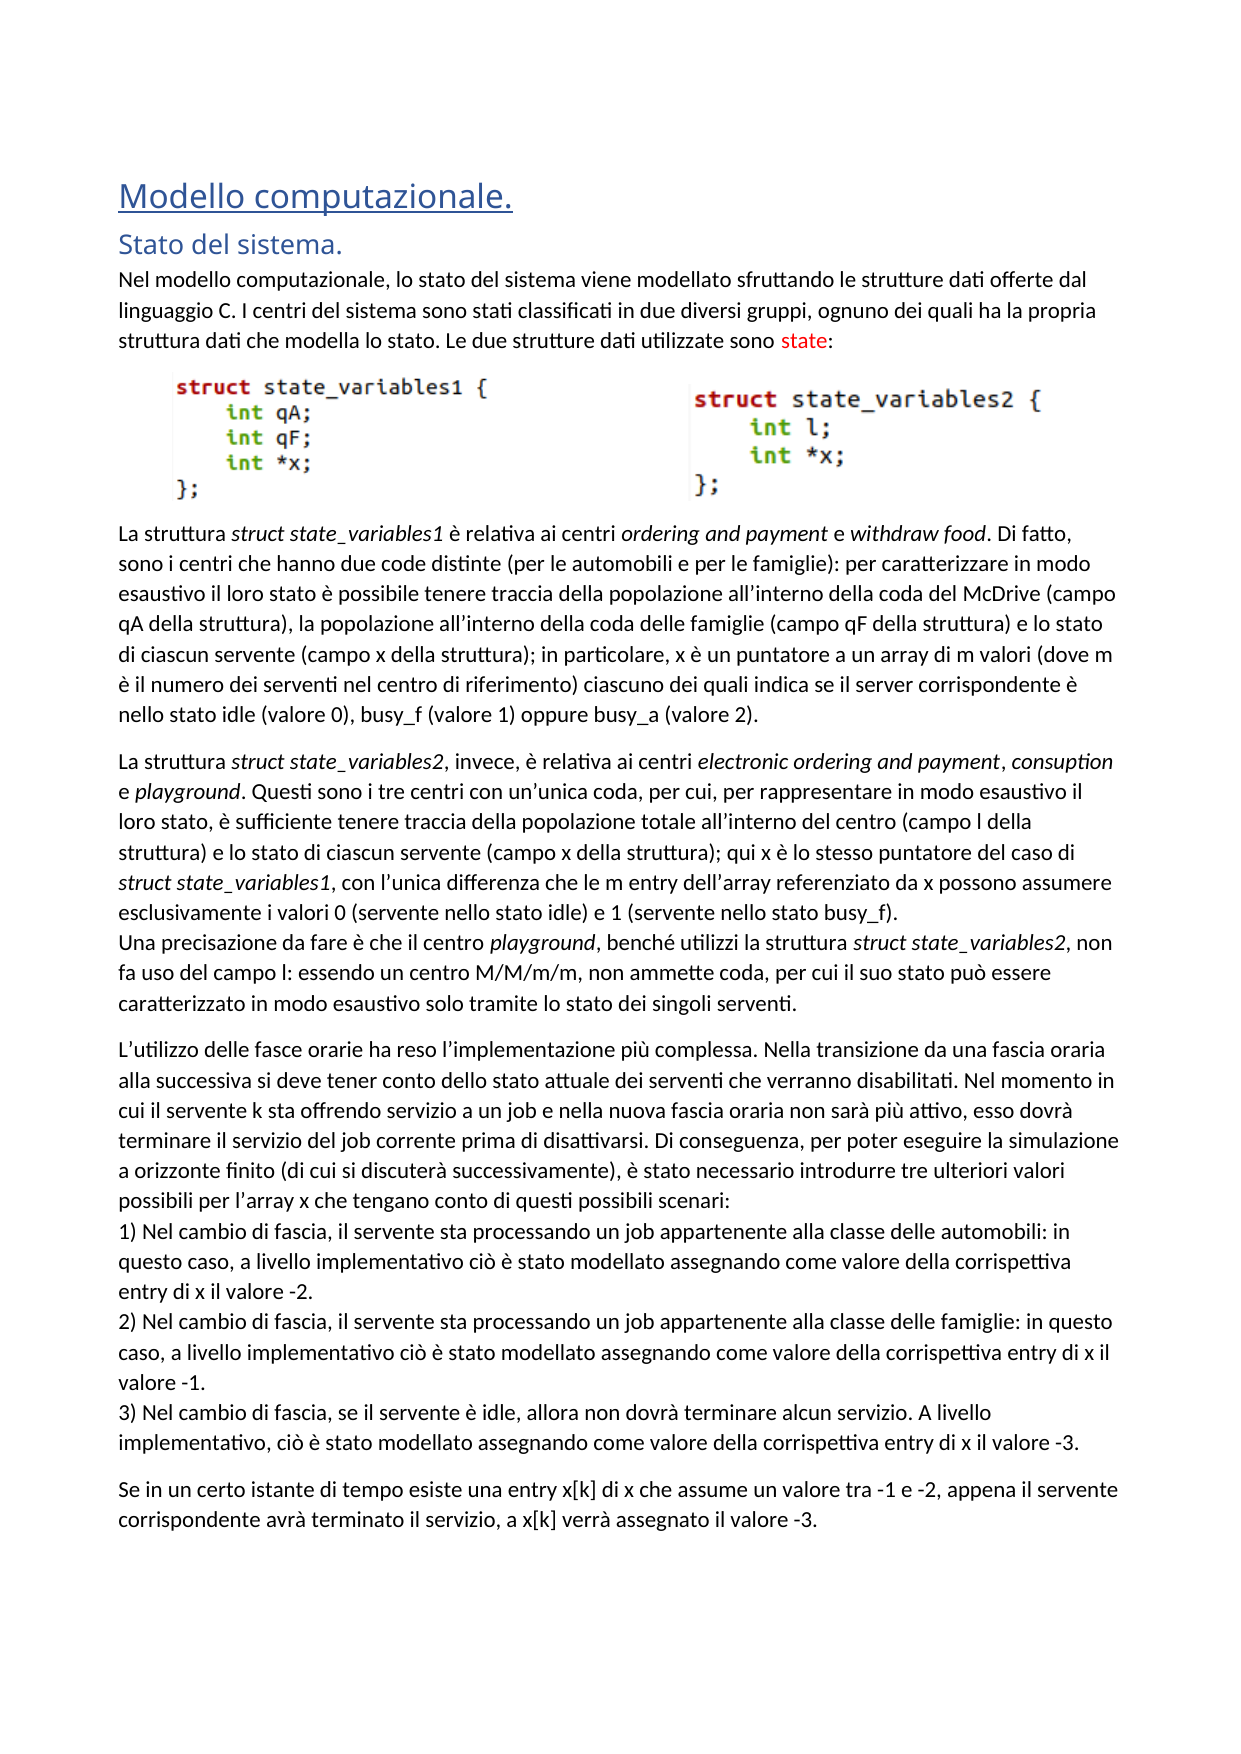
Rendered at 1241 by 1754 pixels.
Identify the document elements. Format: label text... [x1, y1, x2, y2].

picture [172, 372, 500, 501]
text L’utilizzo delle fasce orarie ha reso l’implementazione più complessa. Nella transizione da una fascia oraria alla successiva si deve tener conto dello stato attuale dei serventi che verranno disabilitati. Nel momento in cui il servente k sta offrendo servizio a un job e nella nuova fascia oraria non sarà più attivo, esso dovrà terminare il servizio del job corrente prima di disattivarsi. Di conseguenza, per poter eseguire la simulazione a orizzonte finito (di cui si discuterà successivamente), è stato necessario introdurre tre ulteriori valori possibili per l’array x che tengano conto di questi possibili scenari: 1) Nel cambio di fascia, il servente sta processando un job appartenente alla classe delle automobili: in questo caso, a livello implementativo ciò è stato modellato assegnando come valore della corrispettiva entry di x il valore -2. 2) Nel cambio di fascia, il servente sta processando un job appartenente alla classe delle famiglie: in questo caso, a livello implementativo ciò è stato modellato assegnando come valore della corrispettiva entry di x il valore -1. 3) Nel cambio di fascia, se il servente è idle, allora non dovrà terminare alcun servizio. A livello implementativo, ciò è stato modellato assegnando come valore della corrispettiva entry di x il valore -3. [118, 1036, 1122, 1456]
picture [688, 384, 1069, 501]
text Nel modello computazionale, lo stato del sistema viene modellato sfruttando le strutture dati offerte dal linguaggio C. I centri del sistema sono stati classificati in due diversi gruppi, ognuno dei quali ha la propria struttura dati che modella lo stato. Le due strutture dati utilizzate sono state: [118, 266, 1122, 354]
text La struttura struct state_variables1 è relativa ai centri ordering and payment e withdraw food. Di fatto, sono i centri che hanno due code distinte (per le automobili e per le famiglie): per caratterizzare in modo esaustivo il loro stato è possibile tenere traccia della popolazione all’interno della coda del McDrive (campo qA della struttura), la popolazione all’interno della coda delle famiglie (campo qF della struttura) e lo stato di ciascun servente (campo x della struttura); in particolare, x è un puntatore a un array di m valori (dove m è il numero dei serventi nel centro di riferimento) ciascuno dei quali indica se il server corrispondente è nello stato idle (valore 0), busy_f (valore 1) oppure busy_a (valore 2). [118, 519, 1122, 728]
text Se in un certo istante di tempo esiste una entry x[k] di x che assume un valore tra -1 e -2, appena il servente corrispondente avrà terminato il servizio, a x[k] verrà assegnato il valore -3. [118, 1475, 1122, 1533]
subtitle Modello computazionale. [118, 173, 1122, 218]
text La struttura struct state_variables2, invece, è relativa ai centri electronic ordering and payment, consuption e playground. Questi sono i tre centri con un’unica coda, per cui, per rappresentare in modo esaustivo il loro stato, è sufficiente tenere traccia della popolazione totale all’interno del centro (campo l della struttura) e lo stato di ciascun servente (campo x della struttura); qui x è lo stesso puntatore del caso di struct state_variables1, con l’unica differenza che le m entry dell’array referenziato da x possono assumere esclusivamente i valori 0 (servente nello stato idle) e 1 (servente nello stato busy_f). Una precisazione da fare è che il centro playground, benché utilizzi la struttura struct state_variables2, non fa uso del campo l: essendo un centro M/M/m/m, non ammette coda, per cui il suo stato può essere caratterizzato in modo esaustivo solo tramite lo stato dei singoli serventi. [118, 747, 1122, 1017]
subtitle Stato del sistema. [118, 226, 1122, 263]
